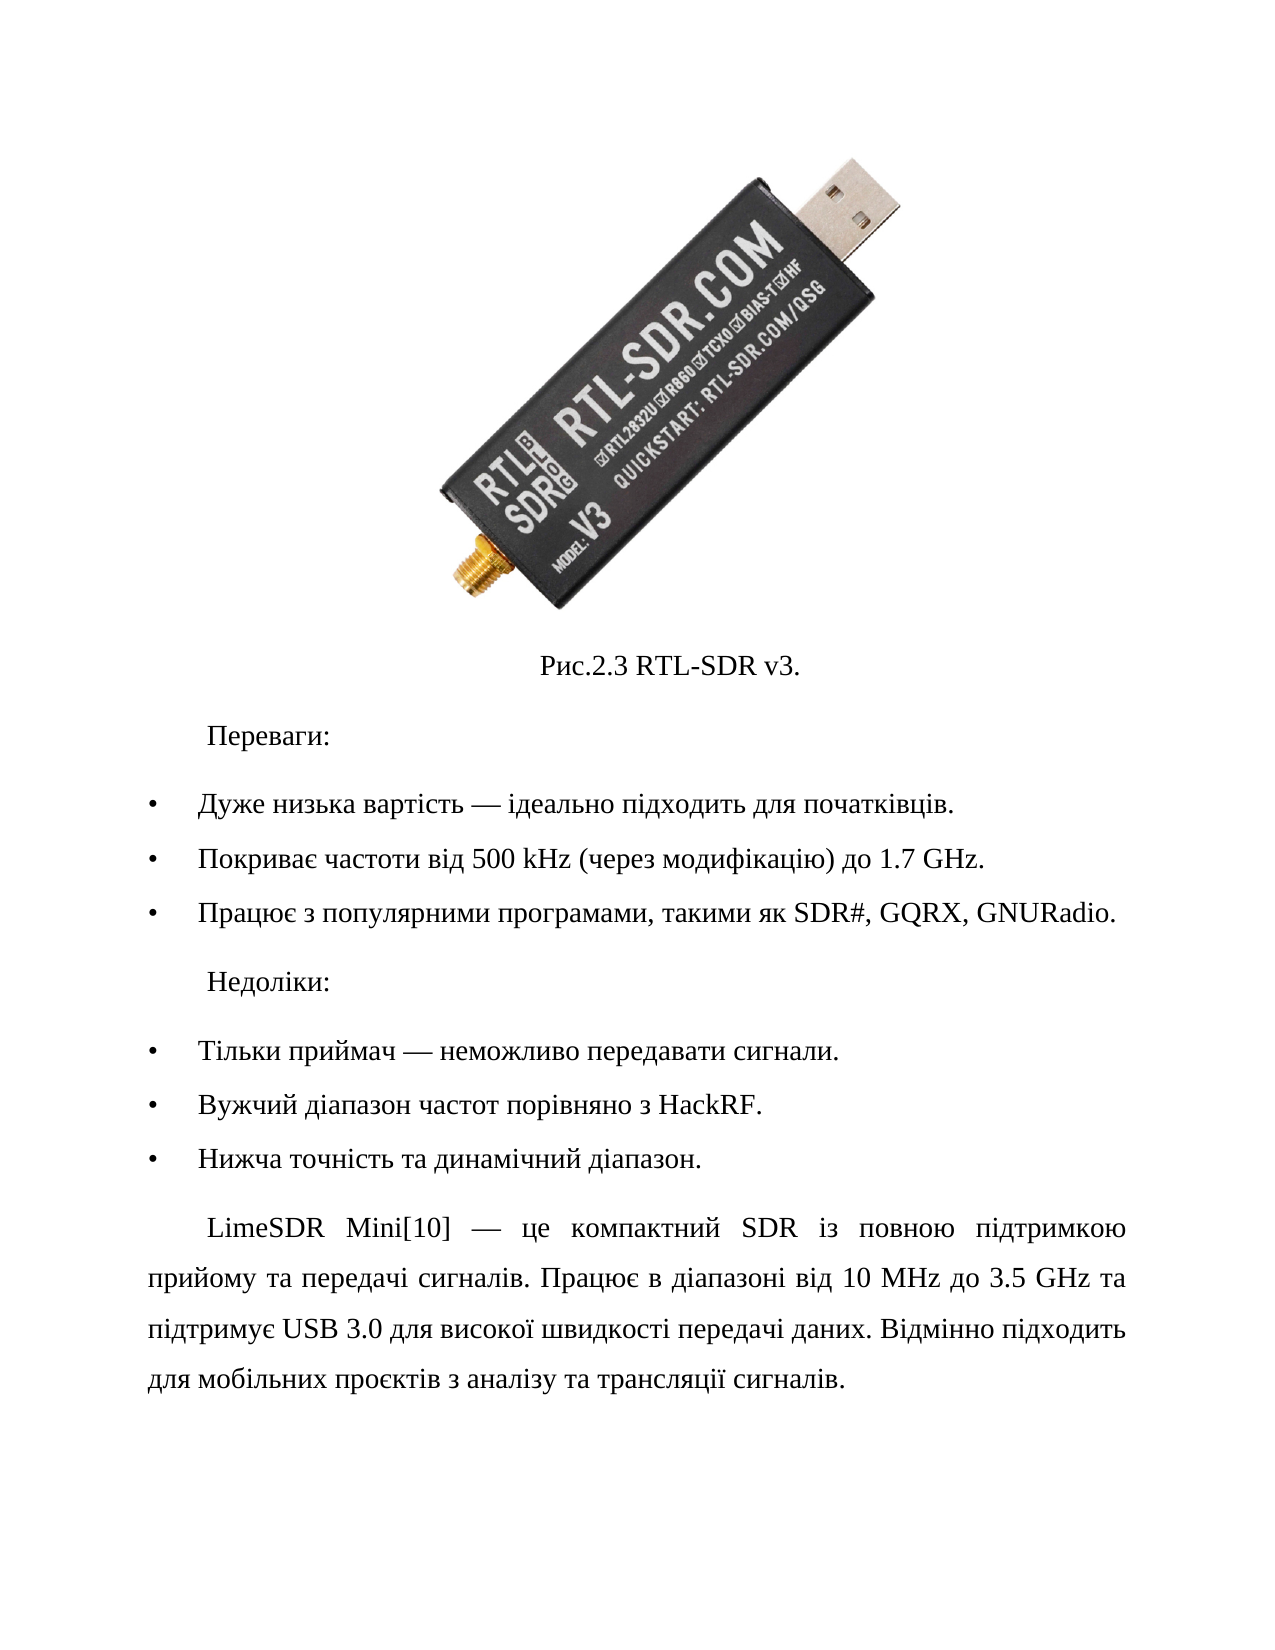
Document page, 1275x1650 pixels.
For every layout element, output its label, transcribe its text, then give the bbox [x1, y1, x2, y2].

text Рис.2.3 RTL-SDR v3. [148, 648, 1127, 682]
list Працює з популярними програмами, такими як SDR#, GQRX, GNURadio. [148, 895, 1127, 928]
text Недоліки: [148, 964, 1127, 997]
text Переваги: [148, 718, 1127, 751]
picture [433, 147, 907, 620]
list Тільки приймач — неможливо передавати сигнали. [148, 1033, 1127, 1066]
text LimeSDR Mini[10] — це компактний SDR із повною підтримкою прийому та передачі сигналів. Працює в діапазоні від 10 MHz до 3.5 GHz та підтримує USB 3.0 для високої швидкості передачі даних. Відмінно підходить для мобільних проєктів з аналізу та трансляції сигналів. [148, 1210, 1127, 1394]
list Вужчий діапазон частот порівняно з HackRF. [148, 1087, 1127, 1121]
list Нижча точність та динамічний діапазон. [148, 1141, 1127, 1174]
list Дуже низька вартість — ідеально підходить для початківців. [148, 787, 1127, 820]
list Покриває частоти від 500 kHz (через модифікацію) до 1.7 GHz. [148, 841, 1127, 874]
